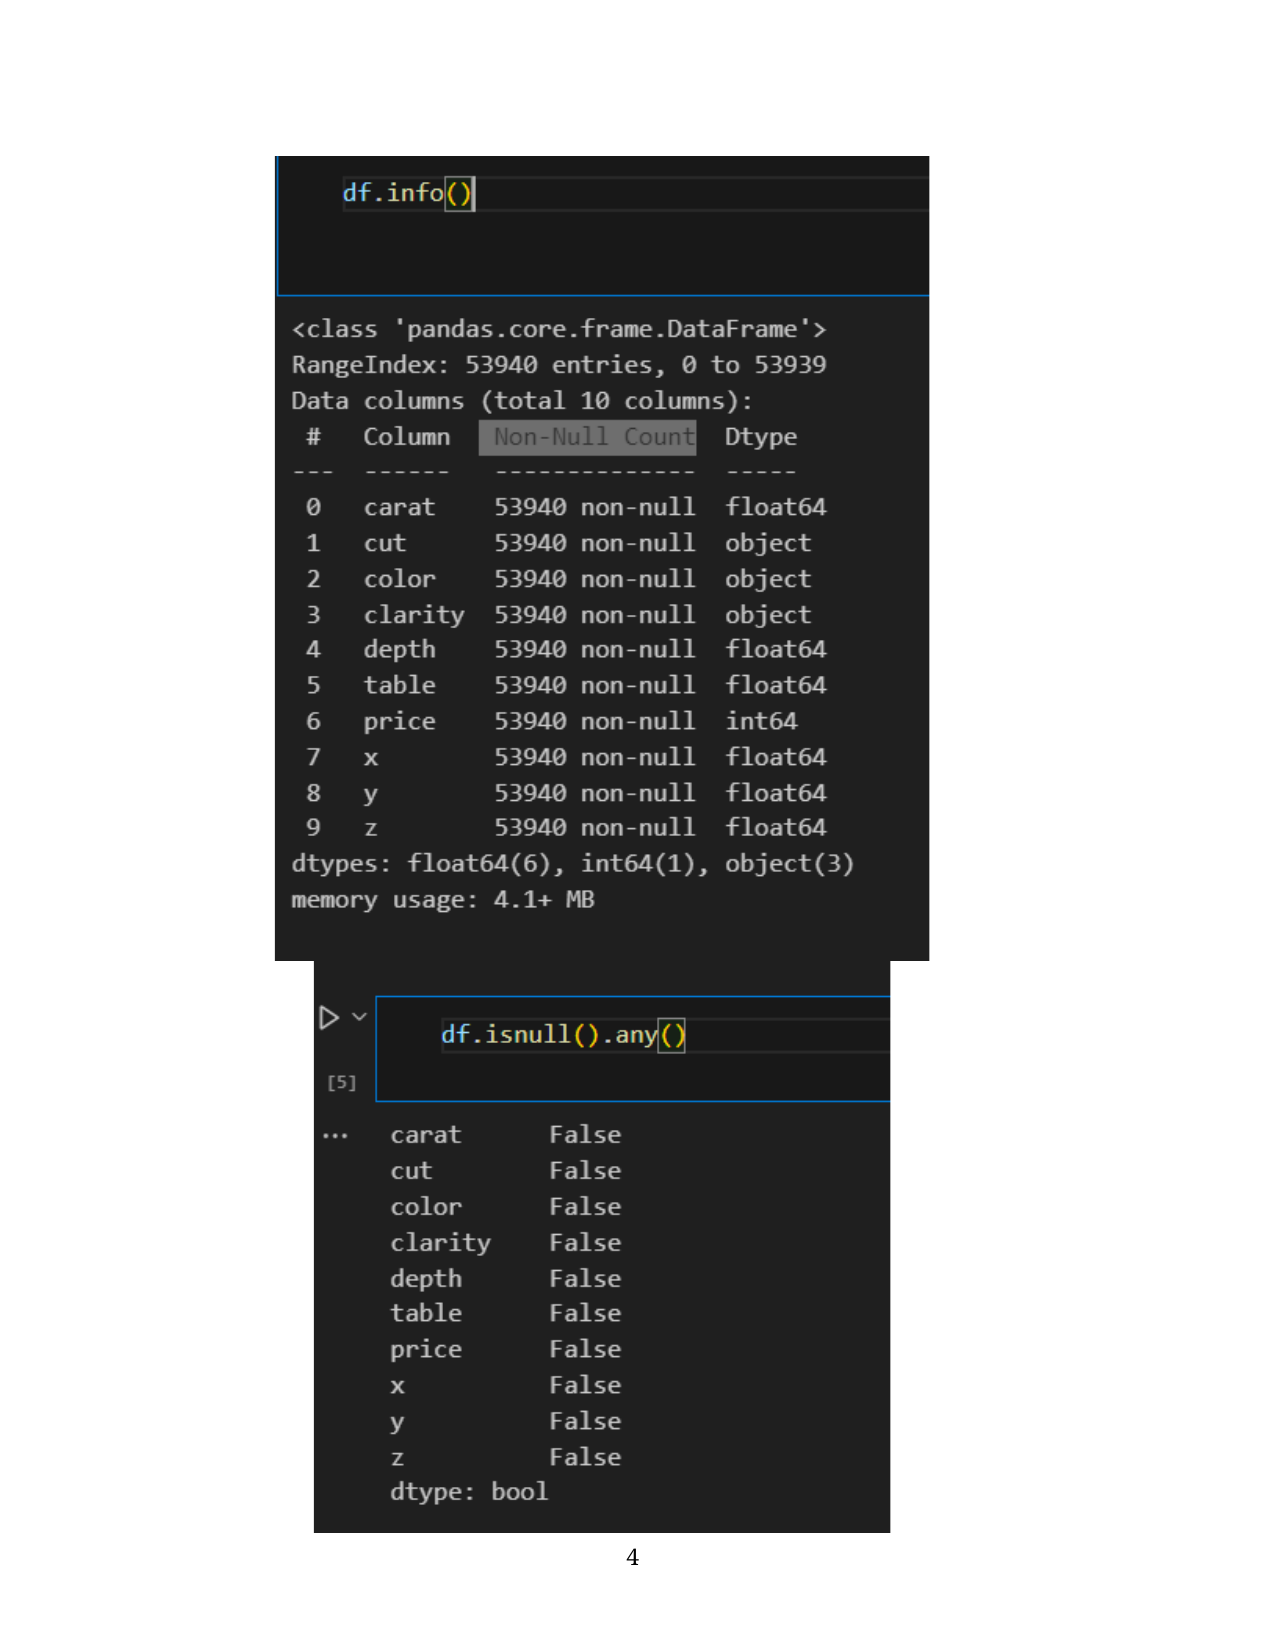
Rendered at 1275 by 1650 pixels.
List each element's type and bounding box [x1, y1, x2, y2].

picture [274, 156, 930, 1533]
